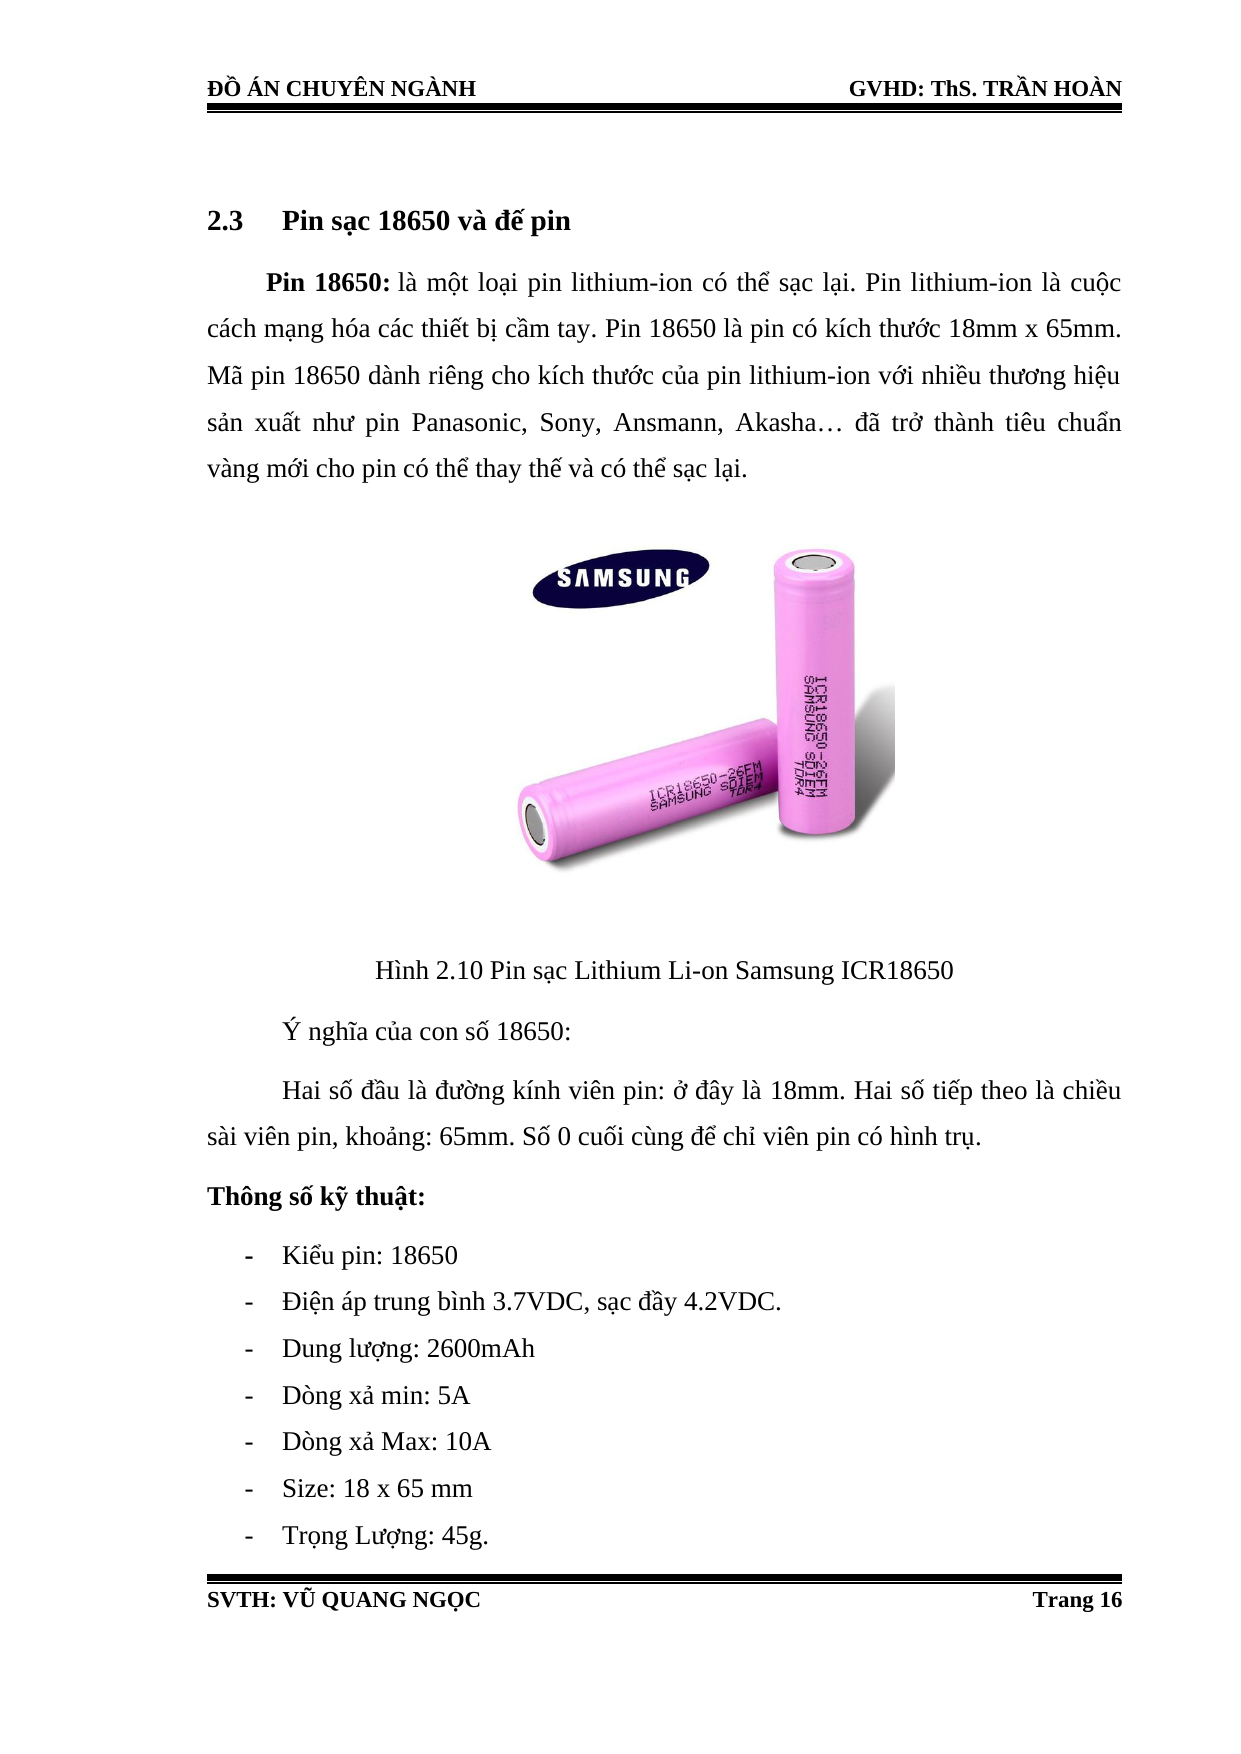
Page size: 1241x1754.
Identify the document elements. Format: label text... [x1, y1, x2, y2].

list Size: 18 x 65 mm [244, 1472, 1122, 1503]
list Kiểu pin: 18650 [244, 1239, 1122, 1270]
text Hình 2.10 Pin sạc Lithium Li-on Samsung ICR18650 [207, 954, 1122, 985]
subtitle 2.3 Pin sạc 18650 và đế pin [207, 203, 1122, 237]
list Dung lượng: 2600mAh [244, 1332, 1122, 1363]
list Điện áp trung bình 3.7VDC, sạc đầy 4.2VDC. [244, 1285, 1122, 1317]
list Dòng xả min: 5A [244, 1379, 1122, 1410]
text Pin 18650: là một loại pin lithium-ion có thể sạc lại. Pin lithium-ion là cuộc cách mạng hóa các thiết bị cầm tay. Pin 18650 là pin có kích thước 18mm x 65mm. Mã pin 18650 dành riêng cho kích thước của pin lithium-ion với nhiều thương hiệu sản xuất như pin Panasonic, Sony, Ansmann, Akasha… đã trở thành tiêu chuẩn vàng mới cho pin có thể thay thế và có thể sạc lại. [207, 266, 1122, 484]
list Trọng Lượng: 45g. [244, 1519, 1122, 1550]
text Ý nghĩa của con số 18650: [207, 1014, 1122, 1046]
picture [493, 511, 895, 914]
list Dòng xả Max: 10A [244, 1425, 1122, 1457]
text Thông số kỹ thuật: [207, 1179, 1122, 1211]
text Hai số đầu là đường kính viên pin: ở đây là 18mm. Hai số tiếp theo là chiều sài viên pin, khoảng: 65mm. Số 0 cuối cùng để chỉ viên pin có hình trụ. [207, 1074, 1122, 1152]
